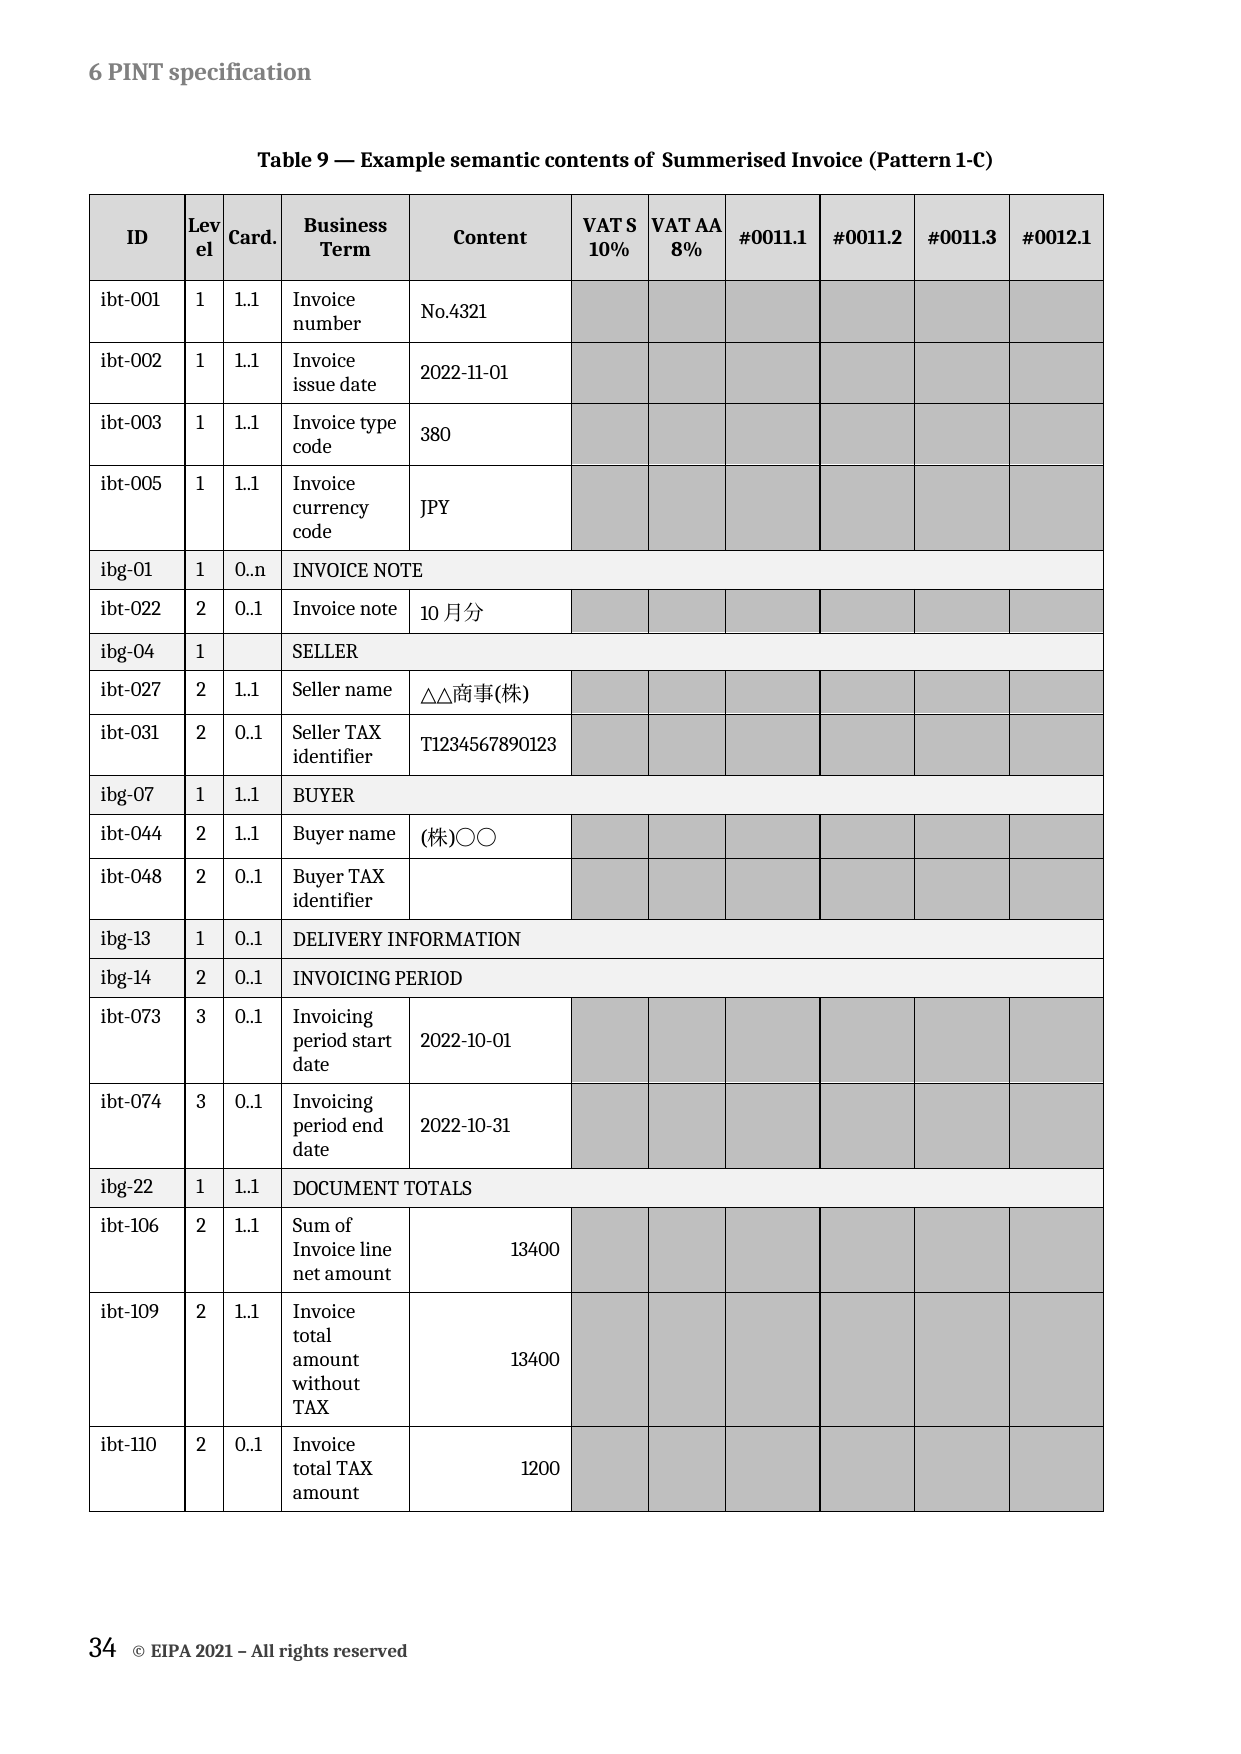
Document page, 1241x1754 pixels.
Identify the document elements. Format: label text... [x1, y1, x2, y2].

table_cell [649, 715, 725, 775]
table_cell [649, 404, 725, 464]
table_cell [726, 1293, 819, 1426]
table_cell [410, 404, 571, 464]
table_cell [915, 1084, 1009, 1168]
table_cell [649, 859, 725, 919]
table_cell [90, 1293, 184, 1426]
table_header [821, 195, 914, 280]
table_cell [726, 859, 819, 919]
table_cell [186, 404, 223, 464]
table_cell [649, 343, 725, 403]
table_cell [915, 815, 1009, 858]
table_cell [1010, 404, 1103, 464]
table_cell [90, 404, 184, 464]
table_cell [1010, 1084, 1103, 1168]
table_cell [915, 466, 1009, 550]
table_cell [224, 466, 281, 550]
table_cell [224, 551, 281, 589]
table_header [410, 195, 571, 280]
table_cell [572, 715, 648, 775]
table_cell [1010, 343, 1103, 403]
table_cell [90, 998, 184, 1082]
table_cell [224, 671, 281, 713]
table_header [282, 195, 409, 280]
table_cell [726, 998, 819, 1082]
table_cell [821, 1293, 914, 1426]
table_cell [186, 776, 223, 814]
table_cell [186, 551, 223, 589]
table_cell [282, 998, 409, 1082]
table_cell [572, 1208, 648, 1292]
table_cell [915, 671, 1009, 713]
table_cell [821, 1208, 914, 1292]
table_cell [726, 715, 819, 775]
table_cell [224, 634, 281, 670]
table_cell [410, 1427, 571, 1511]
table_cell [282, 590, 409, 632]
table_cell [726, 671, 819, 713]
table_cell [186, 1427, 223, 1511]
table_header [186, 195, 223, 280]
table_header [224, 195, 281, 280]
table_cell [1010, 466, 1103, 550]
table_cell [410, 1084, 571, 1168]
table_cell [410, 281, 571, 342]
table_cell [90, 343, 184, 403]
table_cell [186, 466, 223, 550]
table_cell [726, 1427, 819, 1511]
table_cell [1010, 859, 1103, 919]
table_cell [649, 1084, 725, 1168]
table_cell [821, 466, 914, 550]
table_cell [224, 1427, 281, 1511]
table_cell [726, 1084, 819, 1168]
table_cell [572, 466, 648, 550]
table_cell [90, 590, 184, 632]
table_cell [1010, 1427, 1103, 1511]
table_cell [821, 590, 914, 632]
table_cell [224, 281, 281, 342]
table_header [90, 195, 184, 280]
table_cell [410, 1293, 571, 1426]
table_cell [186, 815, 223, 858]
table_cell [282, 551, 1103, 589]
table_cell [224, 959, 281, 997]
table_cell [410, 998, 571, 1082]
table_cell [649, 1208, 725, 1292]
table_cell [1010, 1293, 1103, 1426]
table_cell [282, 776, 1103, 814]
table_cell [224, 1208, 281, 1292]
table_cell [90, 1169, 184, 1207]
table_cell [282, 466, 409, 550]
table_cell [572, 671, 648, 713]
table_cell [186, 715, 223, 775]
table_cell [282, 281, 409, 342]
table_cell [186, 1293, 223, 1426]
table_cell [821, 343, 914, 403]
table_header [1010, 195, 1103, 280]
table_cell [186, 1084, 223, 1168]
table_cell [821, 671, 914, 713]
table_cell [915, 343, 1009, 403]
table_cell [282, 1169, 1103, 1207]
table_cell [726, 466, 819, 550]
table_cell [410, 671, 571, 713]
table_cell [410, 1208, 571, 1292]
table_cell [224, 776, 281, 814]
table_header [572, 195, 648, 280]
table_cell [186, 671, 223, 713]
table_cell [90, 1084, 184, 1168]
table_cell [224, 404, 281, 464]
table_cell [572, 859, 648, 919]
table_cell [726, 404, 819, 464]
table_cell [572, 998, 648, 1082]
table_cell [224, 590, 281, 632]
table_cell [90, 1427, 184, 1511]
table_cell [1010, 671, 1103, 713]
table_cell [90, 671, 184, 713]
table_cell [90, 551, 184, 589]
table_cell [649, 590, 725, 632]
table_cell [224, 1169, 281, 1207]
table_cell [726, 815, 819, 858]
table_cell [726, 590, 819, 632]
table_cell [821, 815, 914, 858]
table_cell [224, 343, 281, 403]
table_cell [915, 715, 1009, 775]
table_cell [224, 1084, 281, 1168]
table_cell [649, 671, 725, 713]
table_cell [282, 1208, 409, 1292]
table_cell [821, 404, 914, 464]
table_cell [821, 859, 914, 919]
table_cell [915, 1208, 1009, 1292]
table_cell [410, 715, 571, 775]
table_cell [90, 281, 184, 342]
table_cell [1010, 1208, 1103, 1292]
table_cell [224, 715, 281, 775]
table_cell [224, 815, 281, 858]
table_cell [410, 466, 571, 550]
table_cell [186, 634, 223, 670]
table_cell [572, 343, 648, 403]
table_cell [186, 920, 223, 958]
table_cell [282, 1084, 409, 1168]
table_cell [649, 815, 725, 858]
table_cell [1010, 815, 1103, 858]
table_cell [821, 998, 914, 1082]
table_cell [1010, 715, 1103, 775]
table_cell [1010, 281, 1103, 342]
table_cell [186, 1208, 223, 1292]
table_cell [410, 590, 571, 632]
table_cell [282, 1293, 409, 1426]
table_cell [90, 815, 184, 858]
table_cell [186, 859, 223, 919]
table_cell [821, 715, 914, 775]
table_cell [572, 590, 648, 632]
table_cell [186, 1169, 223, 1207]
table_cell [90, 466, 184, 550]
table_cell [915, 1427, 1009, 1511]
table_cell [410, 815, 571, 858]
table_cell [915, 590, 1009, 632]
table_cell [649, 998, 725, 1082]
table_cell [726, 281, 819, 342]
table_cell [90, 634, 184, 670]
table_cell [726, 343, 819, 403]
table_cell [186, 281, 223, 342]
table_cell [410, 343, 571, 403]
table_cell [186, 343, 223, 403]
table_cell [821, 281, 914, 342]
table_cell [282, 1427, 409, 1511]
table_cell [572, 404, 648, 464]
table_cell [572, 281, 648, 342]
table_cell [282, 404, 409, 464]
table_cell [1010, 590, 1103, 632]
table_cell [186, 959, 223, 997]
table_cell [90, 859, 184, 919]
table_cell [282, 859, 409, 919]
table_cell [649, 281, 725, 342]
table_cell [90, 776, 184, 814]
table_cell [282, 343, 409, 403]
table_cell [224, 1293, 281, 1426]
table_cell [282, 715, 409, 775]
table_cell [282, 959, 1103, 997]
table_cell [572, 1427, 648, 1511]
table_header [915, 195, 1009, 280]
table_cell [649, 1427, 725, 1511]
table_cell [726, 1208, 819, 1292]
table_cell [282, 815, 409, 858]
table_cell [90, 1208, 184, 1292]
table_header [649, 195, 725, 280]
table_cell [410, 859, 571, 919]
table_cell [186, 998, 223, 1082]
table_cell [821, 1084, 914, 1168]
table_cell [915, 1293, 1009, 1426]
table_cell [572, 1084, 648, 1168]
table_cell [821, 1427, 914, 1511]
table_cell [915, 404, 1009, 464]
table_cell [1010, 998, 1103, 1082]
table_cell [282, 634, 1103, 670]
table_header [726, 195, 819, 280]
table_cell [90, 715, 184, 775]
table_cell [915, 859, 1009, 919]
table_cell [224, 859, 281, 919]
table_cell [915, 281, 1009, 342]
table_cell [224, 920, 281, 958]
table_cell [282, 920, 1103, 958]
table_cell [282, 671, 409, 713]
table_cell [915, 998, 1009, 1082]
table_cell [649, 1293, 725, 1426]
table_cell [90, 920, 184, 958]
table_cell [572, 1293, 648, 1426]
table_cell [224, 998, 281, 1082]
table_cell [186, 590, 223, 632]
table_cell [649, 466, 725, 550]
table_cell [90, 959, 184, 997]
text Table 9 — Example semantic contents of Summerised Invoice (Pattern 1-C) [89, 148, 1163, 173]
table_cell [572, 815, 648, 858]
